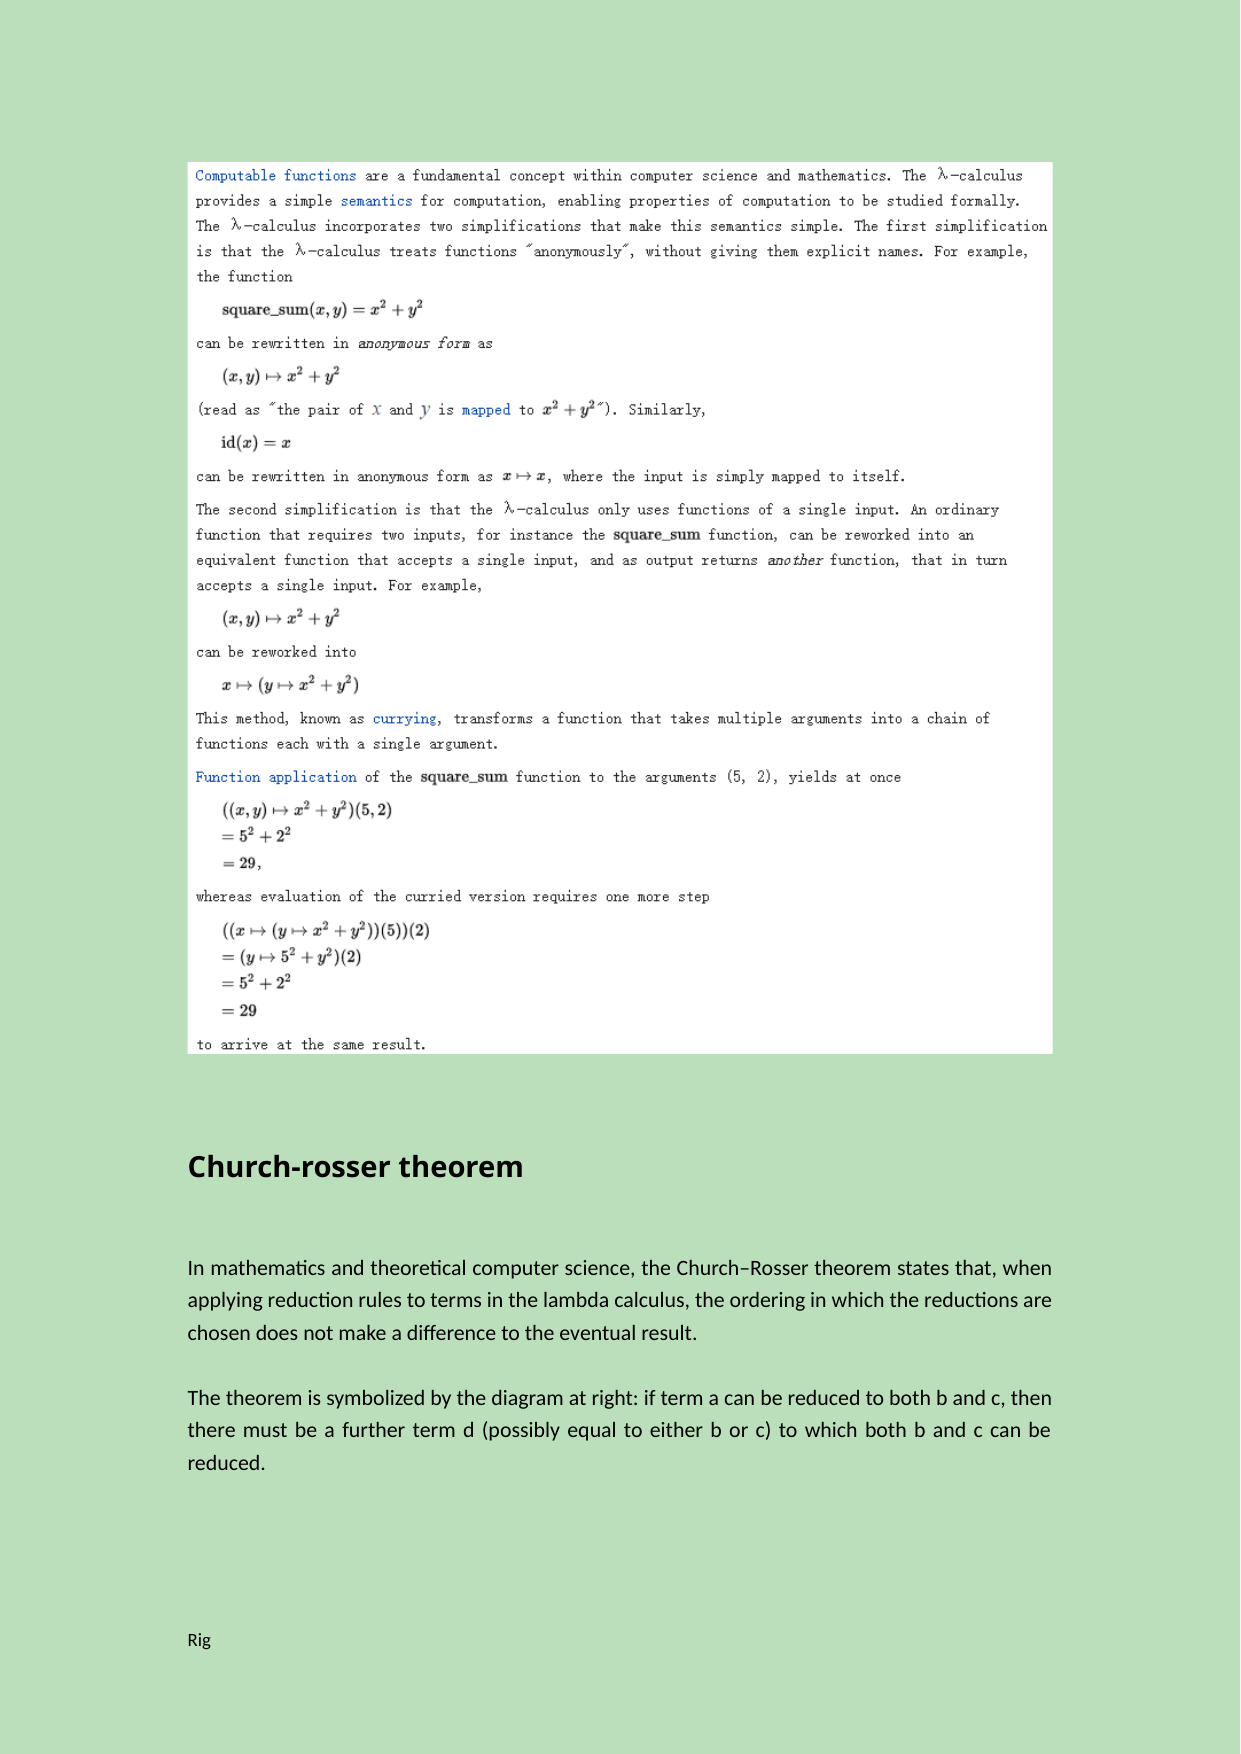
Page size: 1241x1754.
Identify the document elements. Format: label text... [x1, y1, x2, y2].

text The theorem is symbolized by the diagram at right: if term a can be reduced to both b and c, then there must be a further term d (possibly equal to either b or c) to which both b and c can be reduced. [187, 1381, 1053, 1478]
subtitle Church-rosser theorem [187, 1134, 1053, 1199]
text In mathematics and theoretical computer science, the Church–Rosser theorem states that, when applying reduction rules to terms in the lambda calculus, the ordering in which the reductions are chosen does not make a difference to the eventual result. [187, 1251, 1053, 1348]
picture [187, 162, 1053, 1054]
